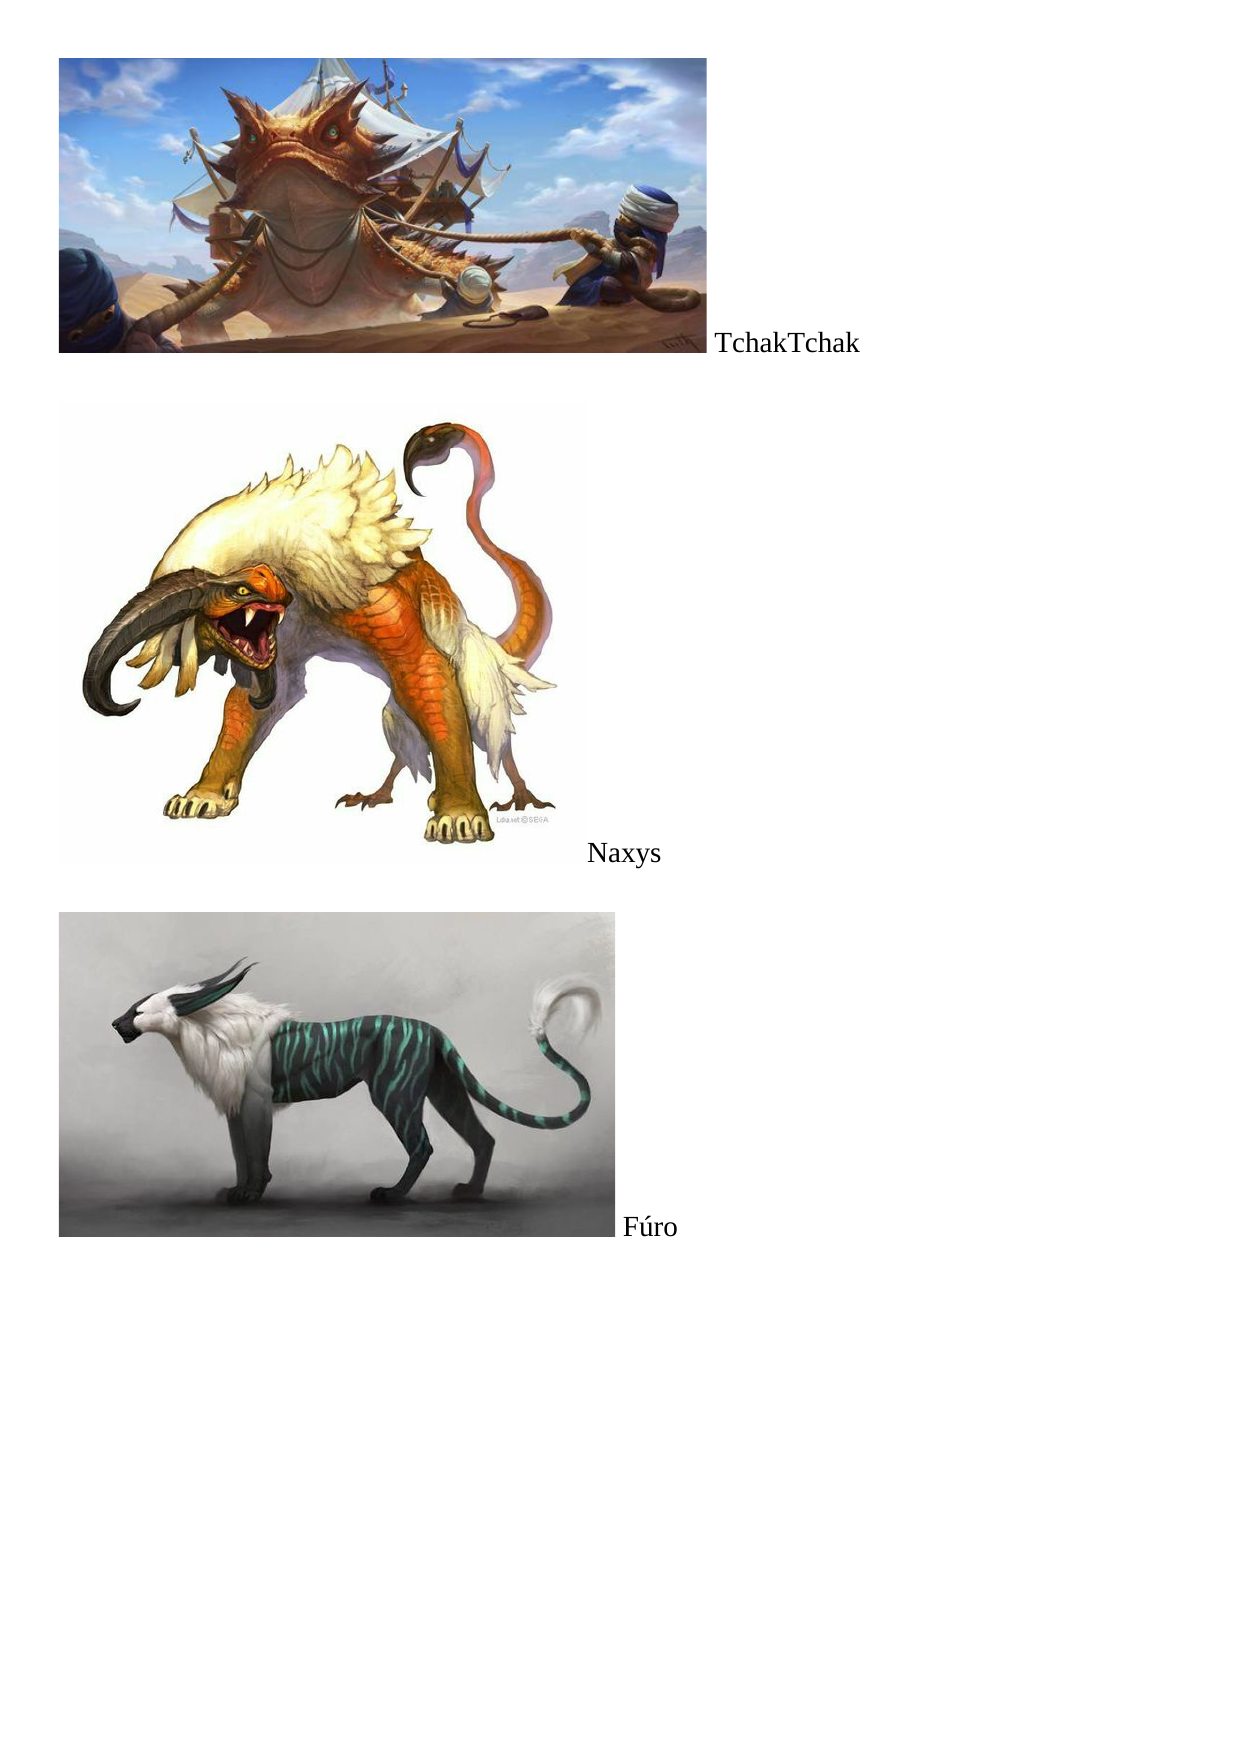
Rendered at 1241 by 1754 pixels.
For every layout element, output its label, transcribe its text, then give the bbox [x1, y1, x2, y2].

picture [58, 402, 587, 863]
picture [58, 58, 707, 353]
picture [58, 912, 616, 1237]
